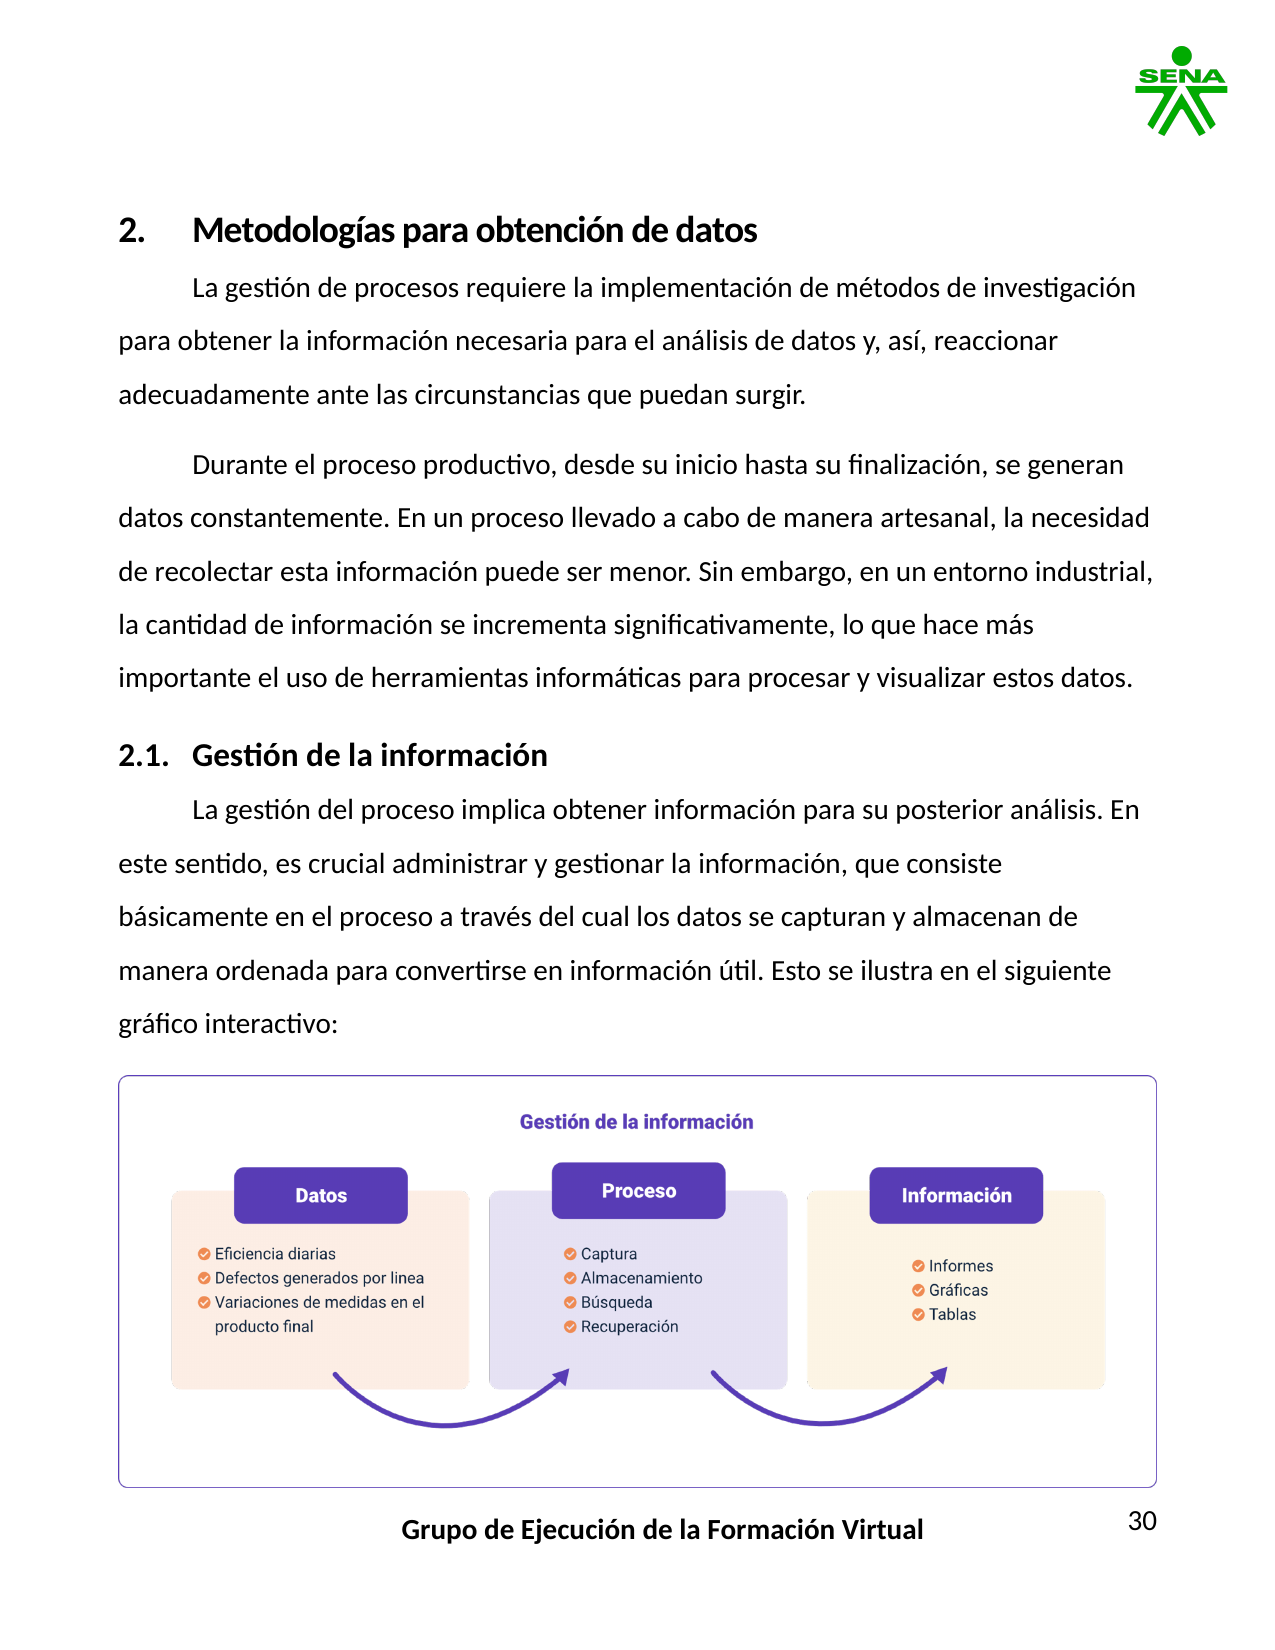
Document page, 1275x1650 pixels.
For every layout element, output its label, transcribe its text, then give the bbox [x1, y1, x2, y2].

text La gestión del proceso implica obtener información para su posterior análisis. En este sentido, es crucial administrar y gestionar la información, que consiste básicamente en el proceso a través del cual los datos se capturan y almacenan de manera ordenada para convertirse en información útil. Esto se ilustra en el siguiente gráfico interactivo: [118, 791, 1157, 1041]
picture [118, 1075, 1157, 1488]
picture [1135, 46, 1228, 136]
subtitle Gestión de la información [118, 734, 1157, 774]
text Durante el proceso productivo, desde su inicio hasta su finalización, se generan datos constantemente. En un proceso llevado a cabo de manera artesanal, la necesidad de recolectar esta información puede ser menor. Sin embargo, en un entorno industrial, la cantidad de información se incrementa significativamente, lo que hace más importante el uso de herramientas informáticas para procesar y visualizar estos datos. [118, 446, 1157, 695]
subtitle Metodologías para obtención de datos [118, 206, 1157, 252]
text La gestión de procesos requiere la implementación de métodos de investigación para obtener la información necesaria para el análisis de datos y, así, reaccionar adecuadamente ante las circunstancias que puedan surgir. [118, 269, 1157, 411]
